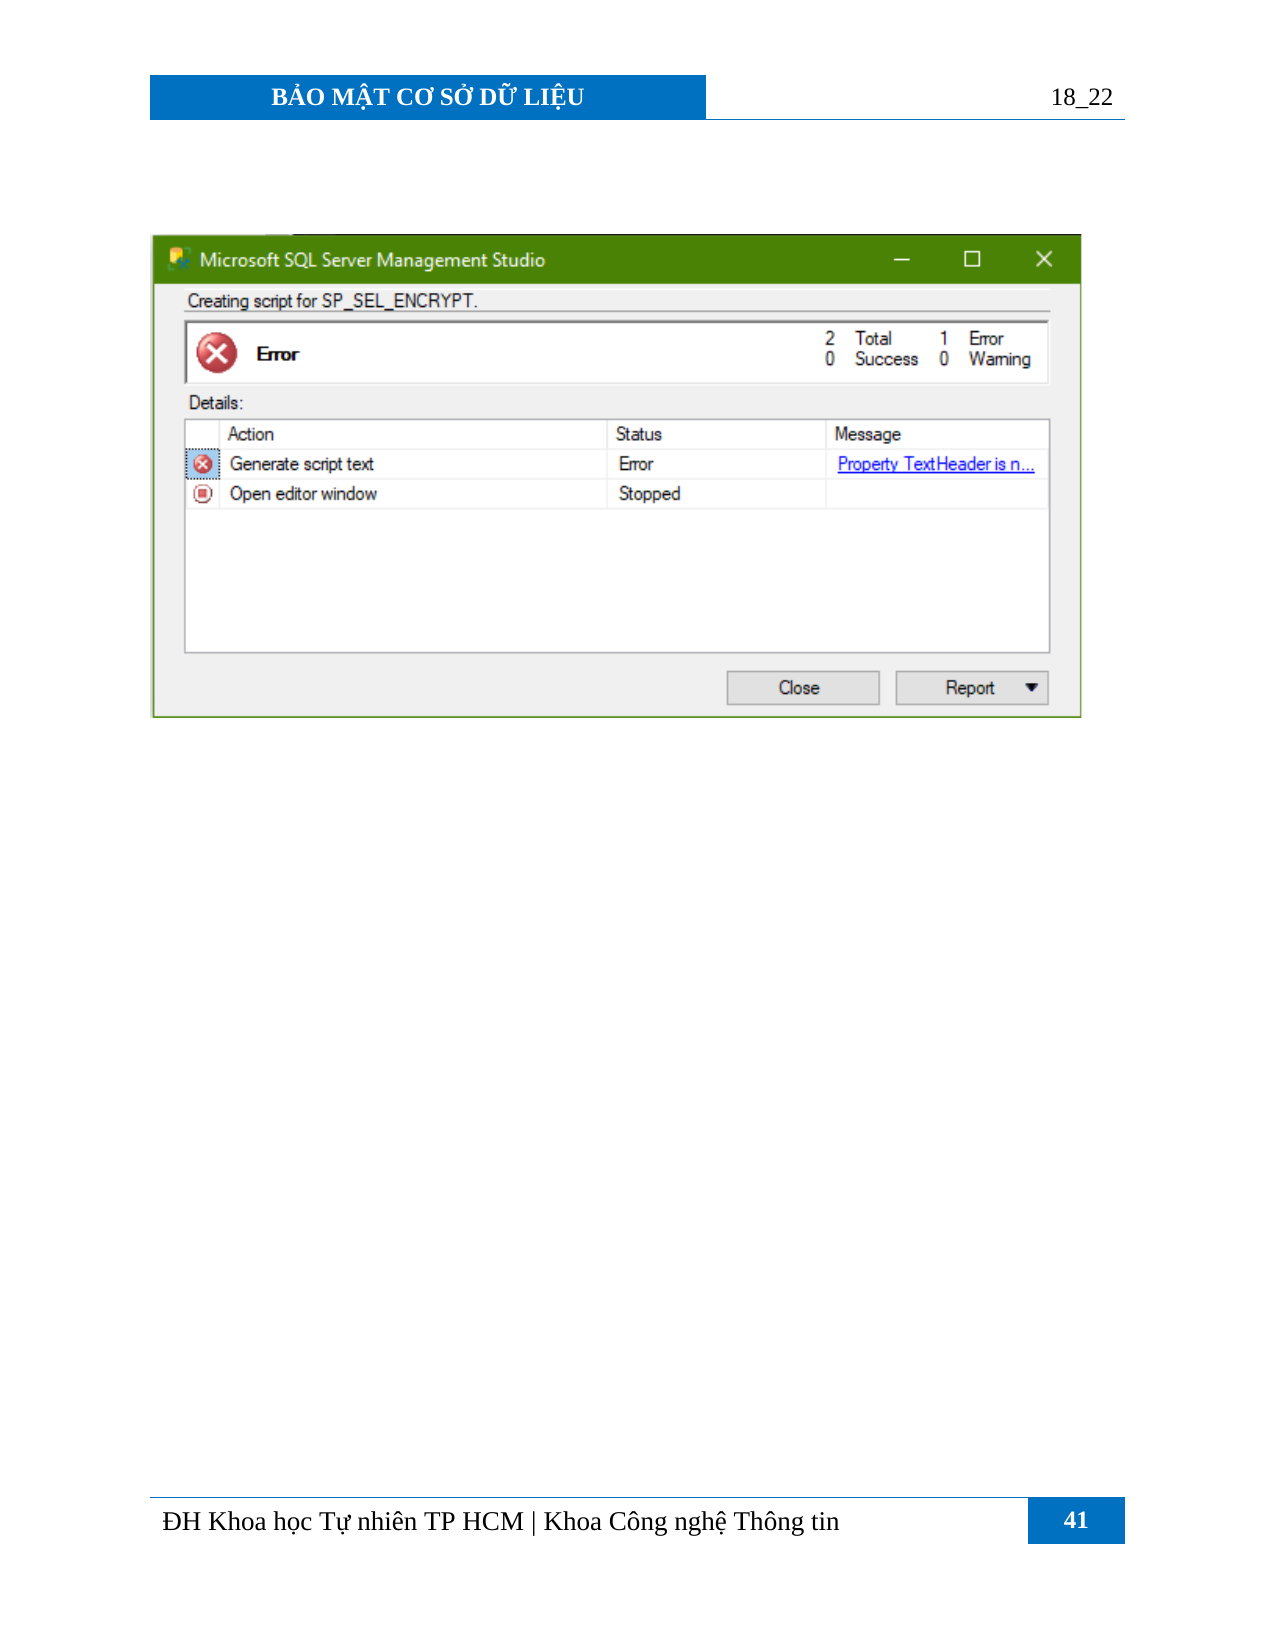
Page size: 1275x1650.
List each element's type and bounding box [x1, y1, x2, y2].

picture [150, 234, 1082, 718]
